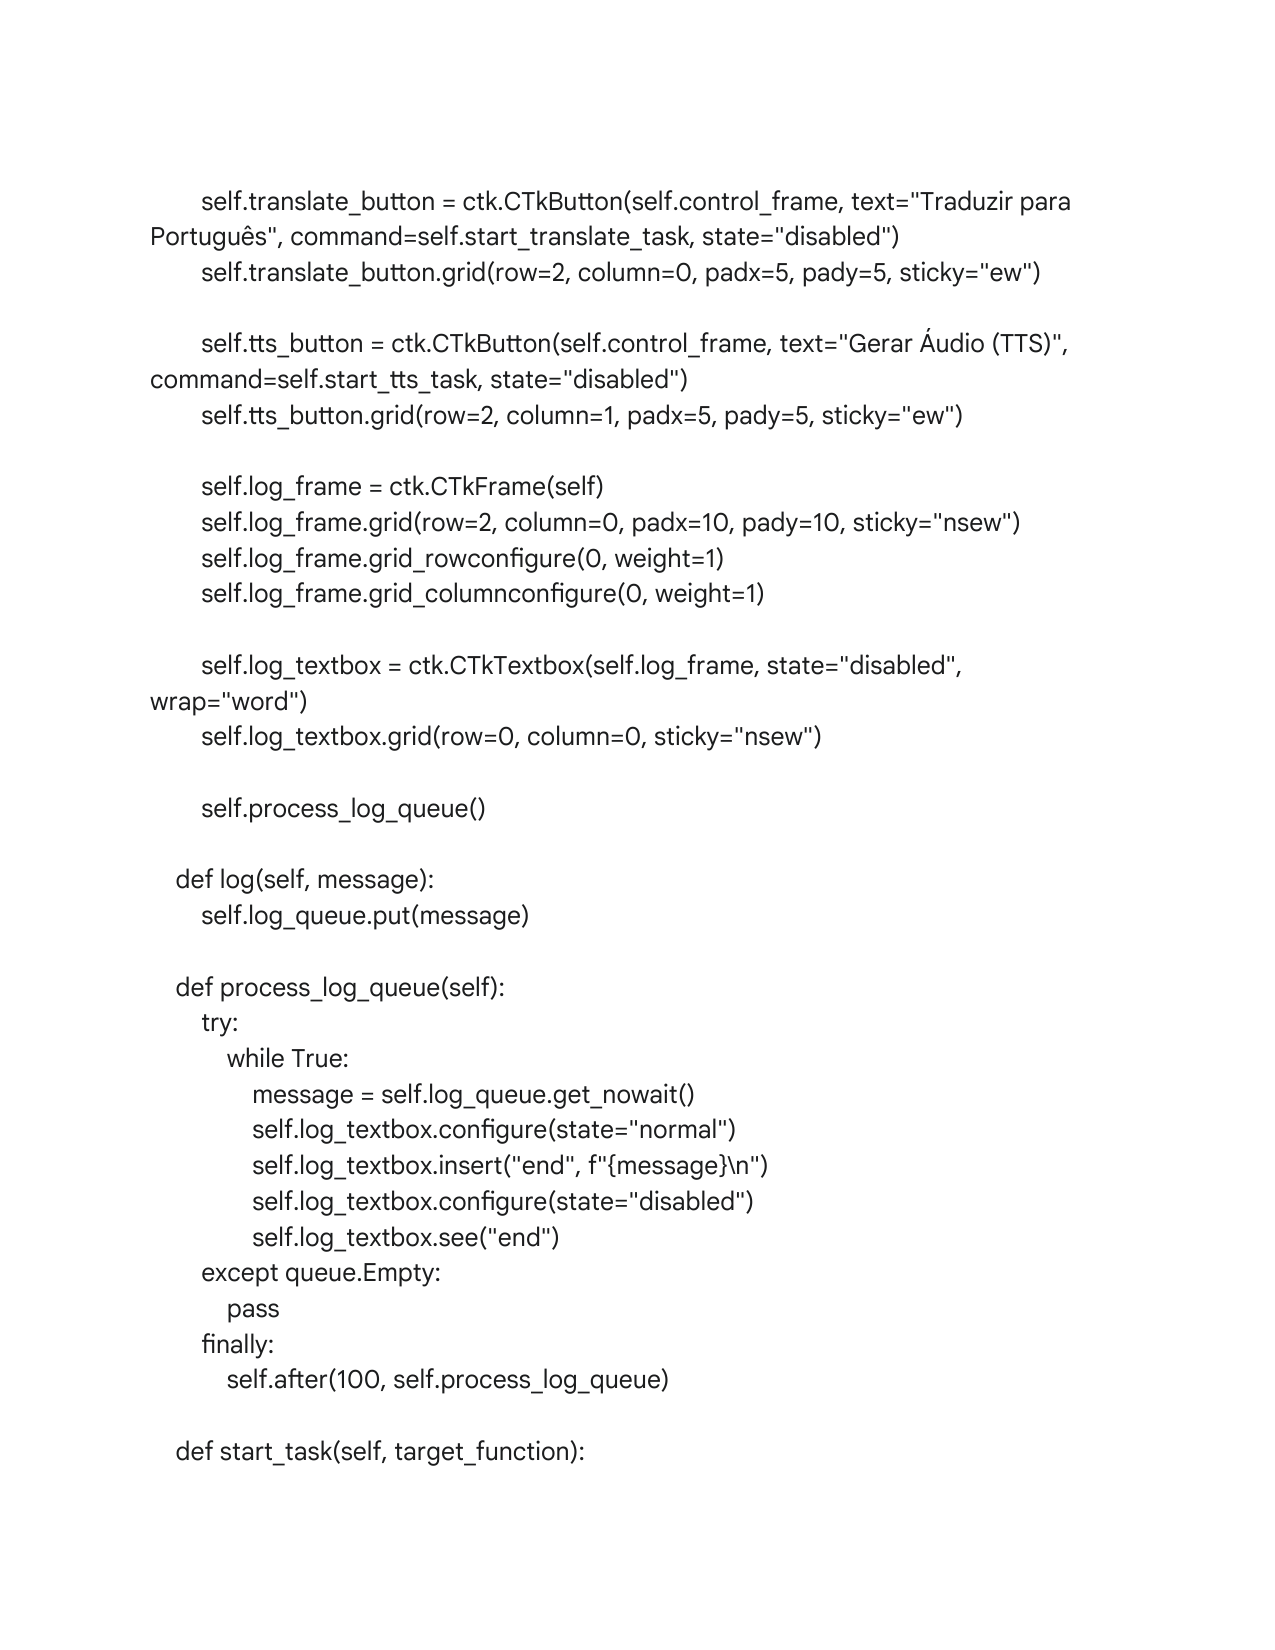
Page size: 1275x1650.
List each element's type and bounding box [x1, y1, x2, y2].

text [150, 150, 1125, 1468]
